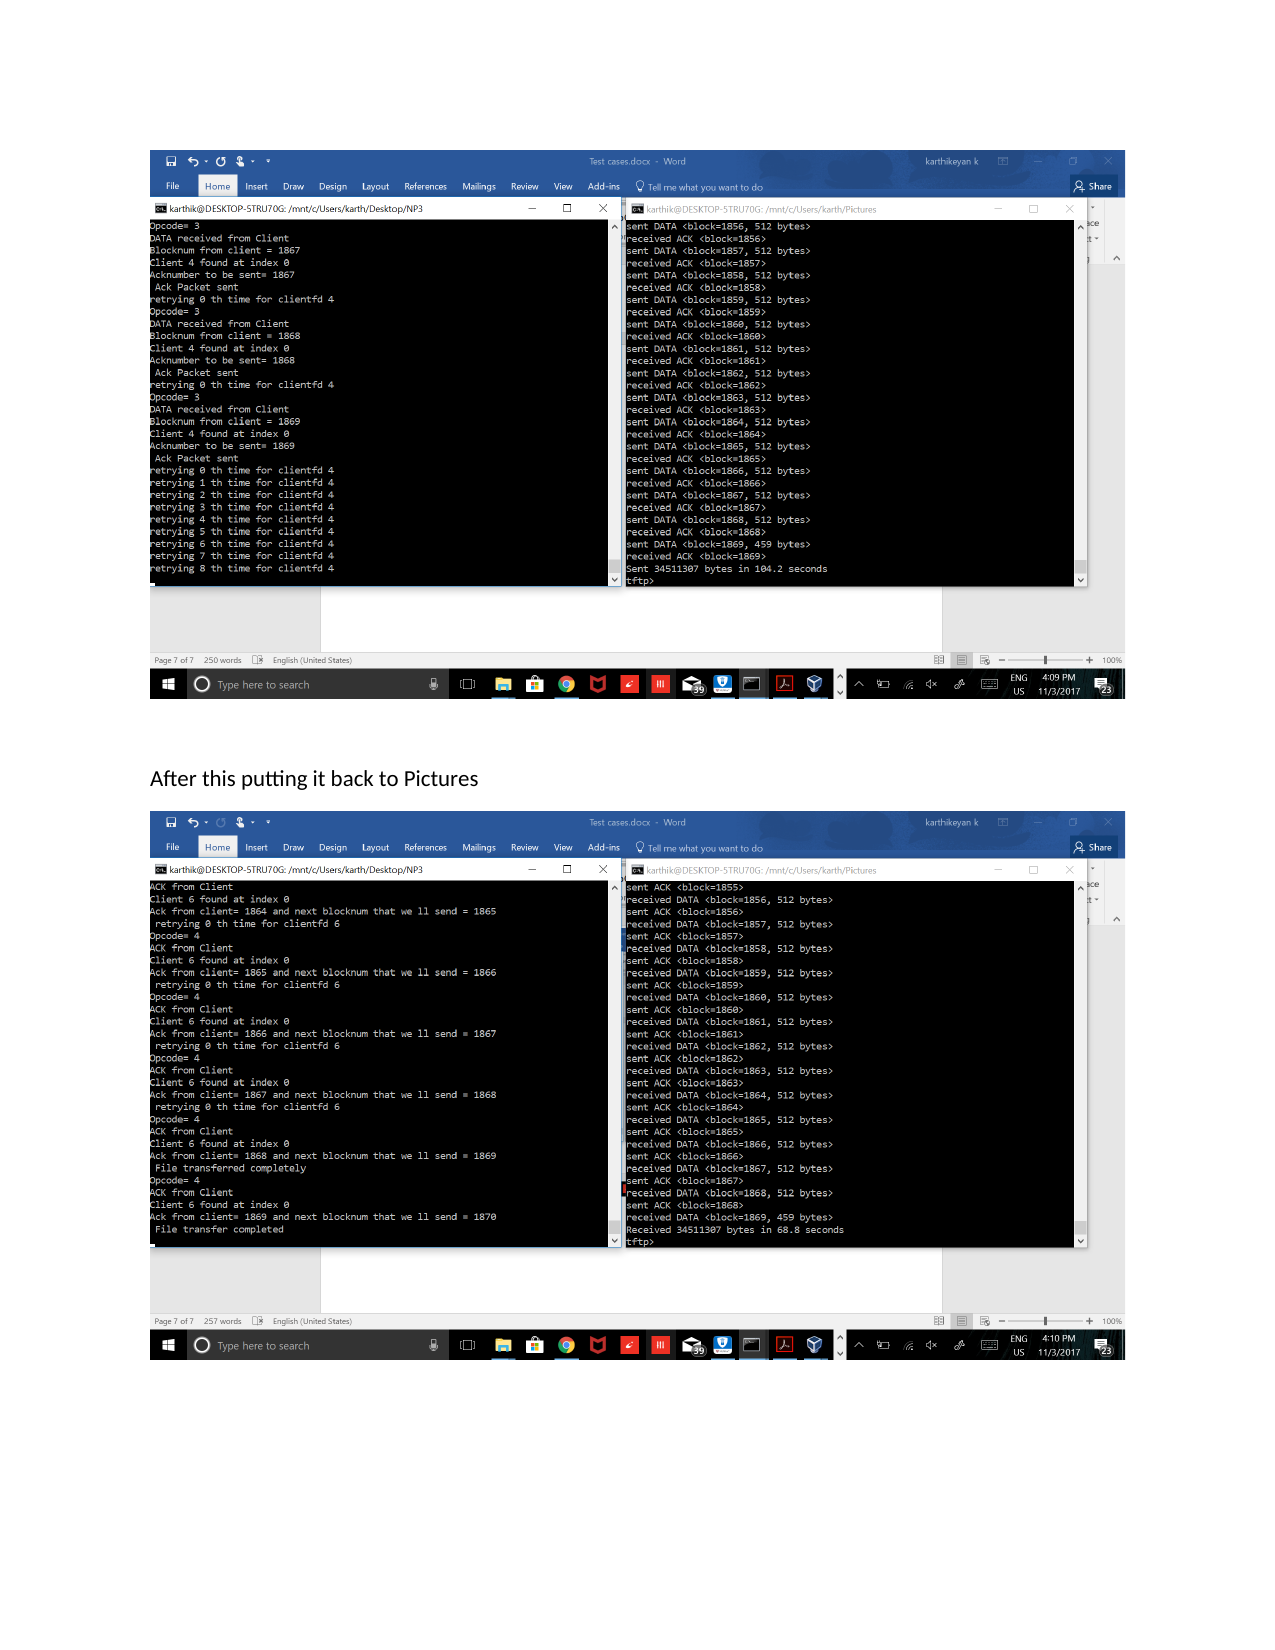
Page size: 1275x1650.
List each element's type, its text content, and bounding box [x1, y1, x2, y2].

picture [150, 811, 1125, 1360]
picture [150, 150, 1125, 699]
text After this putting it back to Pictures [150, 764, 1125, 792]
